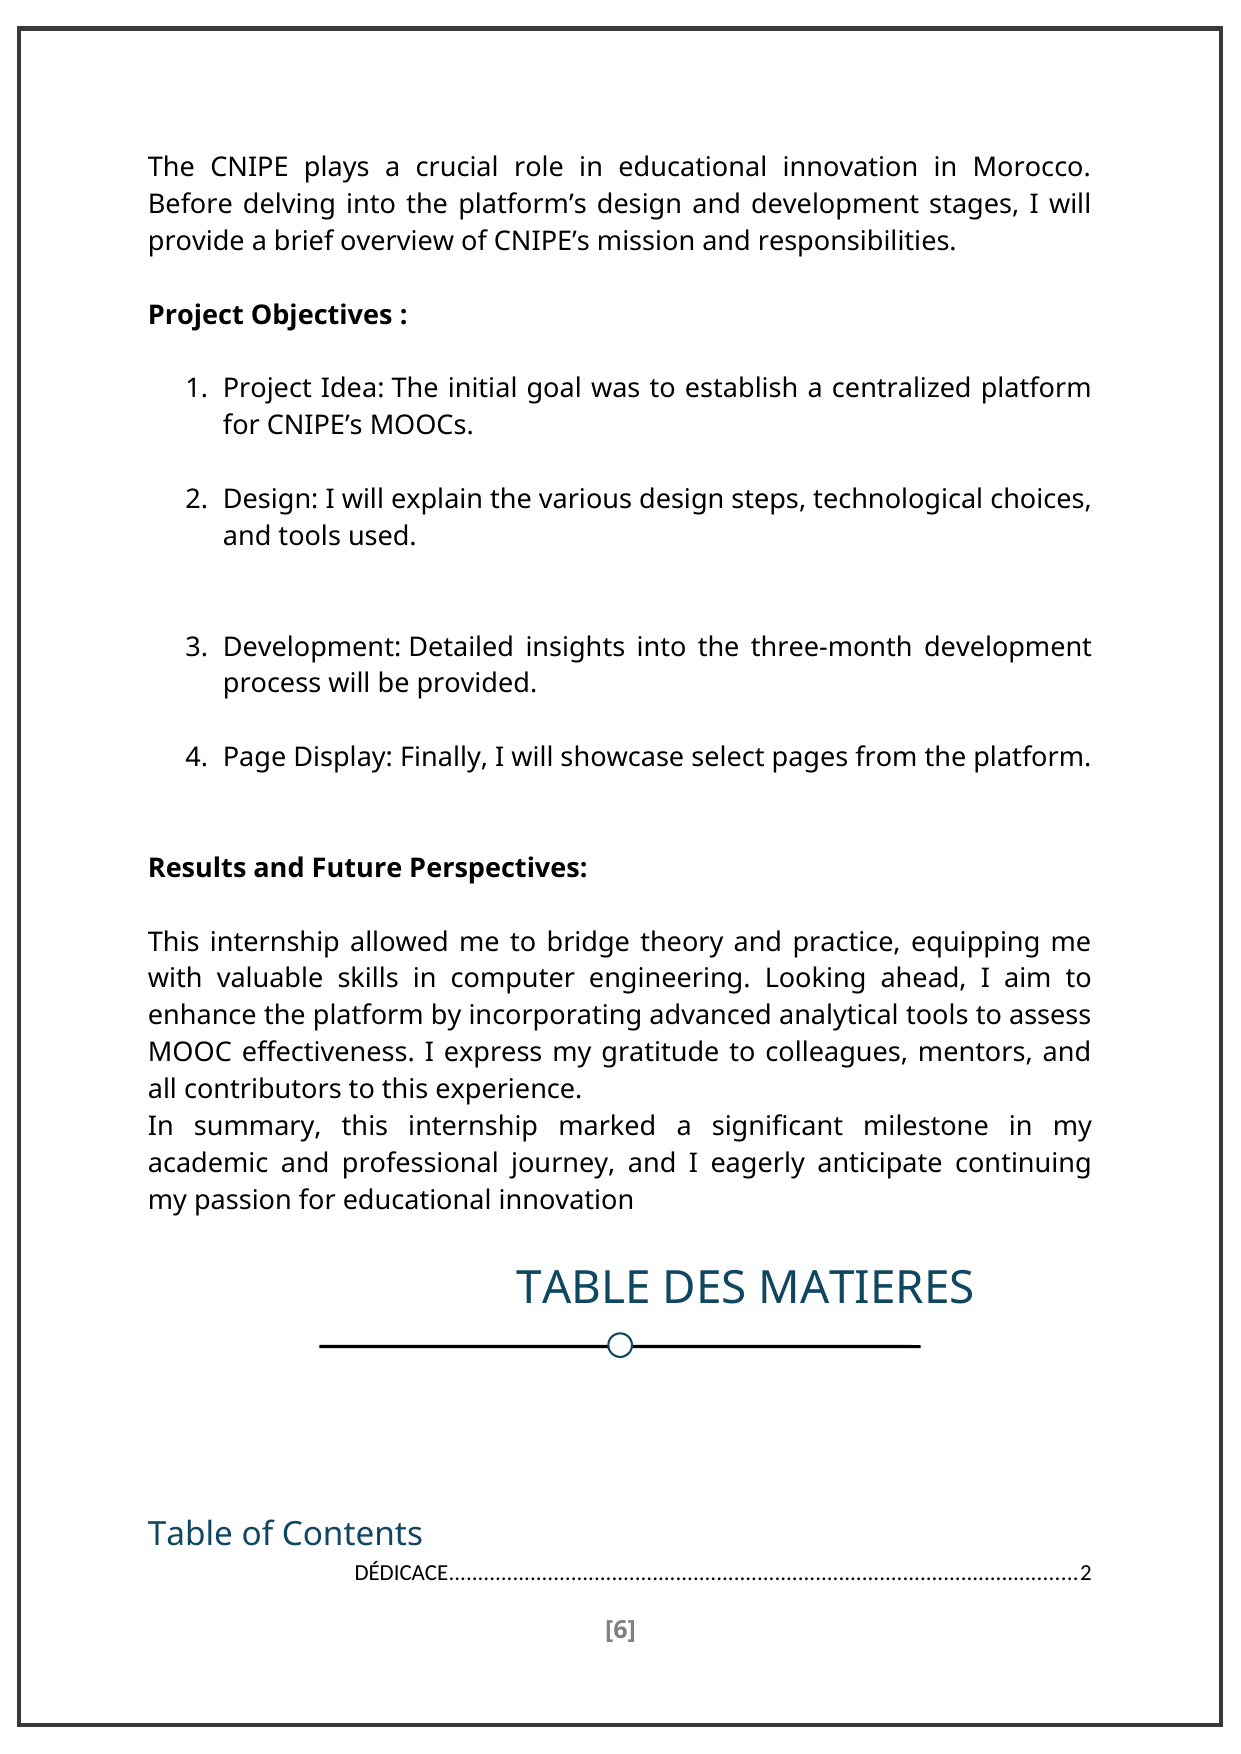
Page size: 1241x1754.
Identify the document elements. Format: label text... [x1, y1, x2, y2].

list Page Display: Finally, I will showcase select pages from the platform. [185, 738, 1093, 774]
text Results and Future Perspectives: [148, 848, 1093, 885]
subtitle TABLE DES MATIERES [148, 1254, 1093, 1317]
list Design: I will explain the various design steps, technological choices, and tools used. [185, 479, 1093, 553]
text The CNIPE plays a crucial role in educational innovation in Morocco. Before delving into the platform’s design and development stages, I will provide a brief overview of CNIPE’s mission and responsibilities. [148, 148, 1093, 258]
text This internship allowed me to bridge theory and practice, equipping me with valuable skills in computer engineering. Looking ahead, I aim to enhance the platform by incorporating advanced analytical tools to assess MOOC effectiveness. I express my gratitude to colleagues, mentors, and all contributors to this experience. [148, 922, 1093, 1106]
list Project Idea: The initial goal was to establish a centralized platform for CNIPE’s MOOCs. [185, 369, 1093, 443]
text In summary, this internship marked a significant milestone in my academic and professional journey, and I eagerly anticipate continuing my passion for educational innovation [148, 1106, 1093, 1217]
list Development: Detailed insights into the three-month development process will be provided. [185, 627, 1093, 701]
text Project Objectives : [148, 295, 1093, 332]
